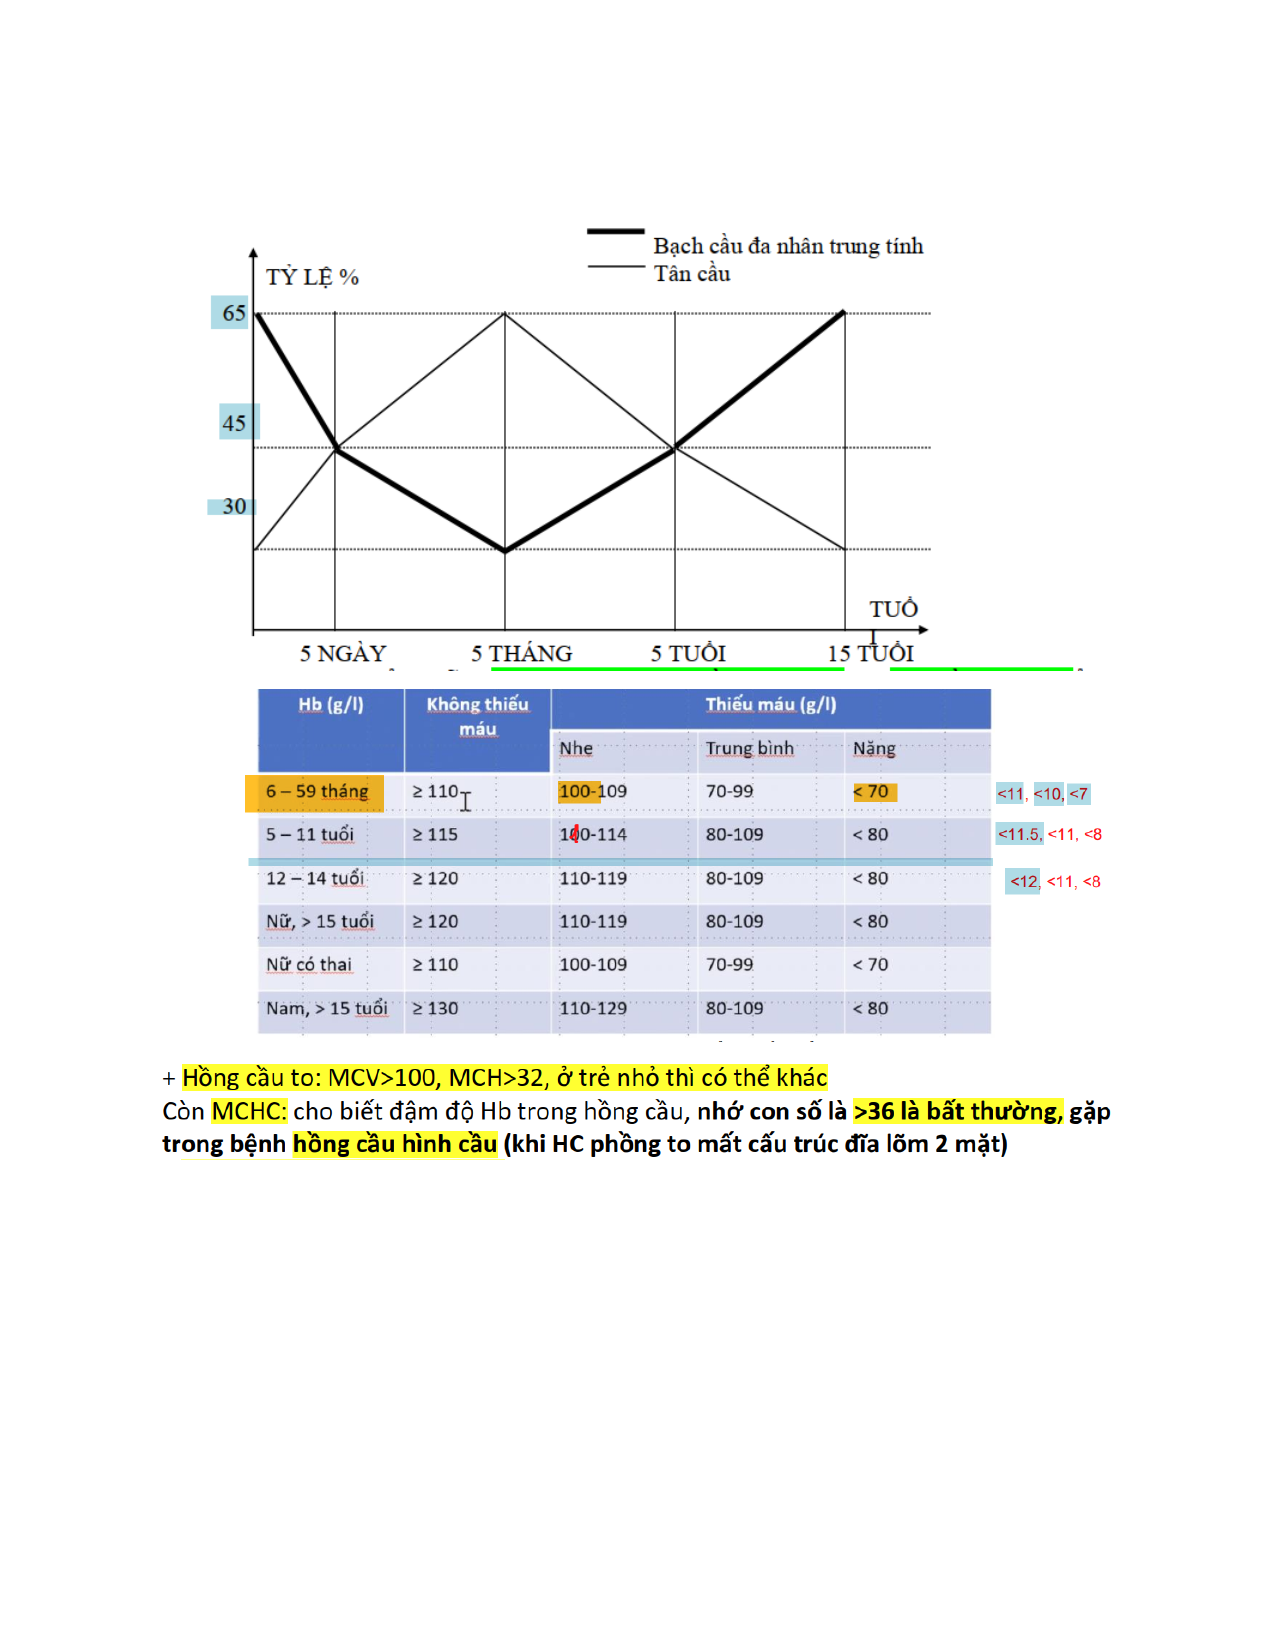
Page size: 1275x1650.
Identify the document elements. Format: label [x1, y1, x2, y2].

picture [150, 1060, 1125, 1160]
picture [150, 689, 1125, 1042]
picture [150, 196, 1125, 671]
